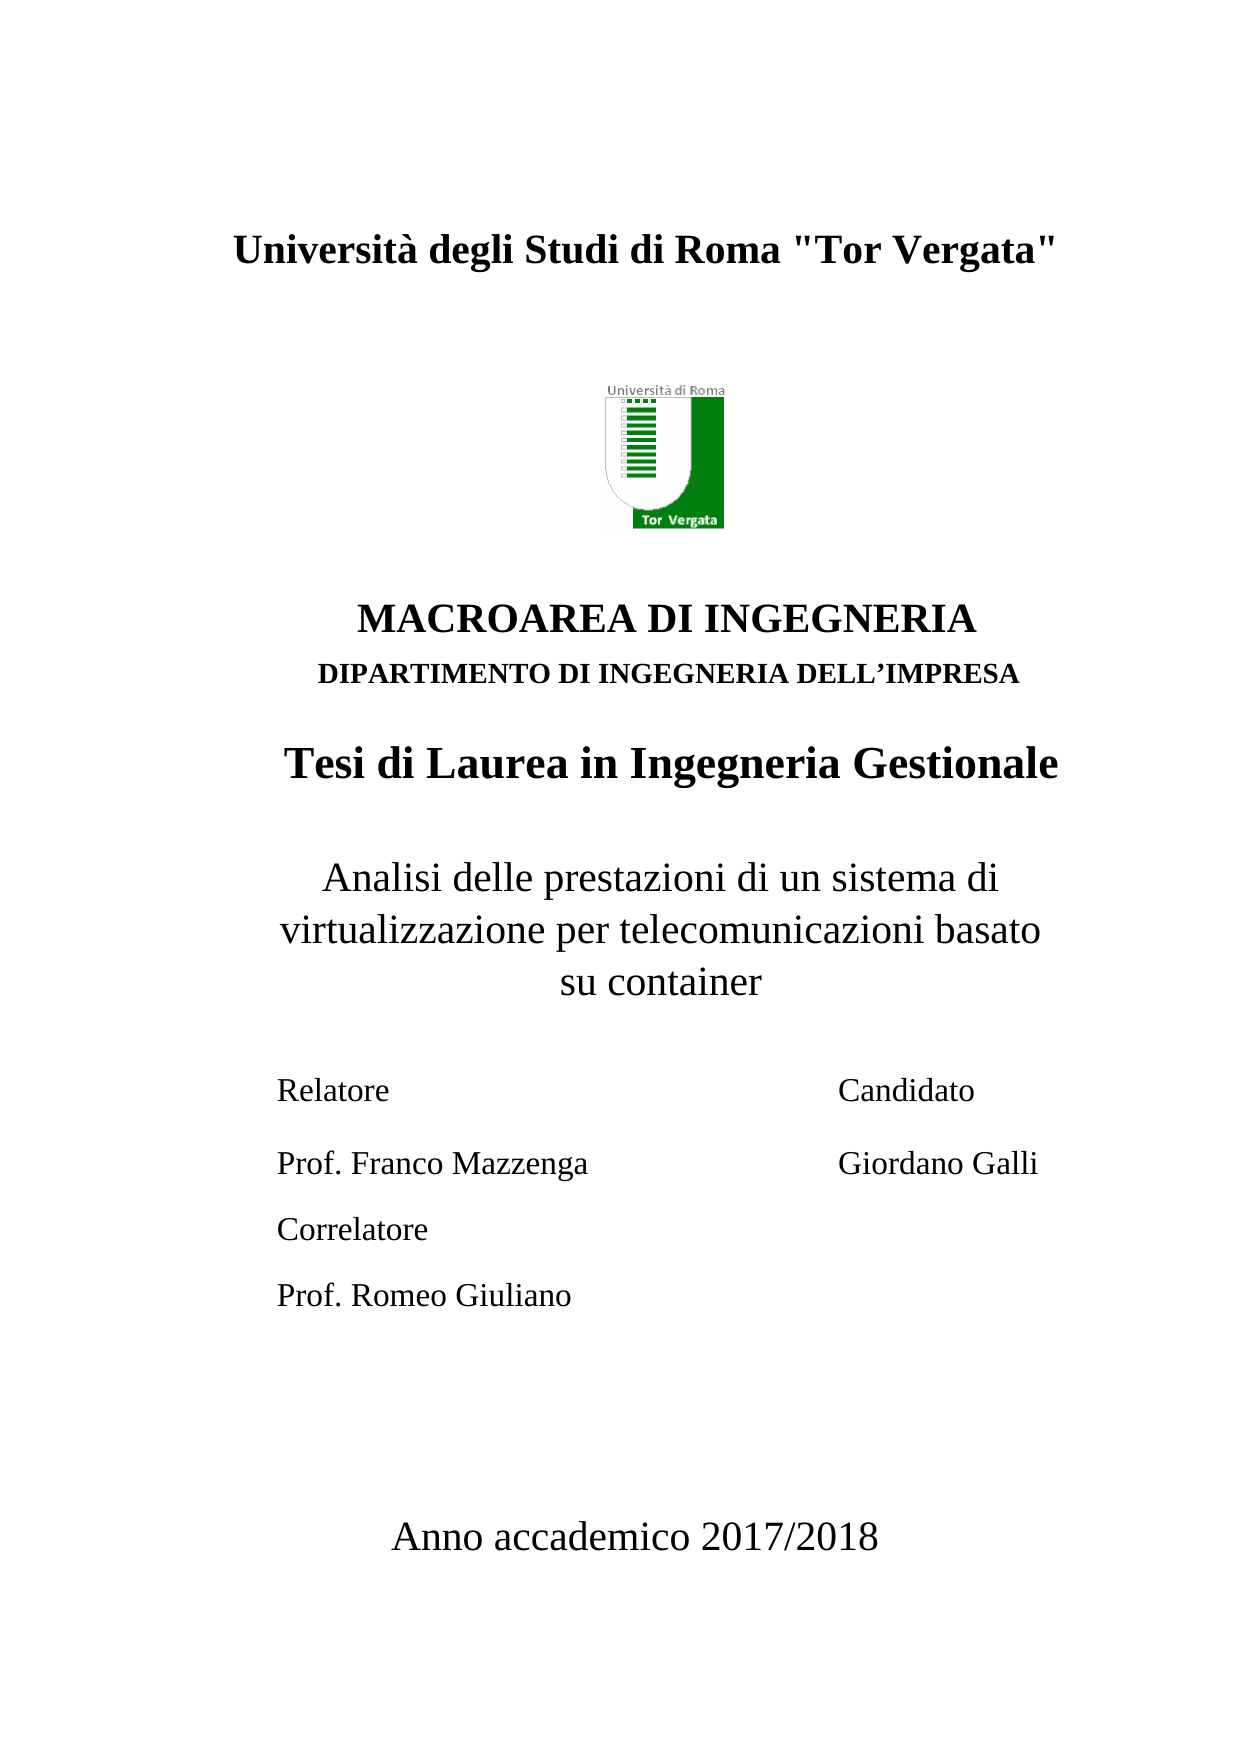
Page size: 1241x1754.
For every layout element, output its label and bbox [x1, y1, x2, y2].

picture [602, 383, 726, 531]
